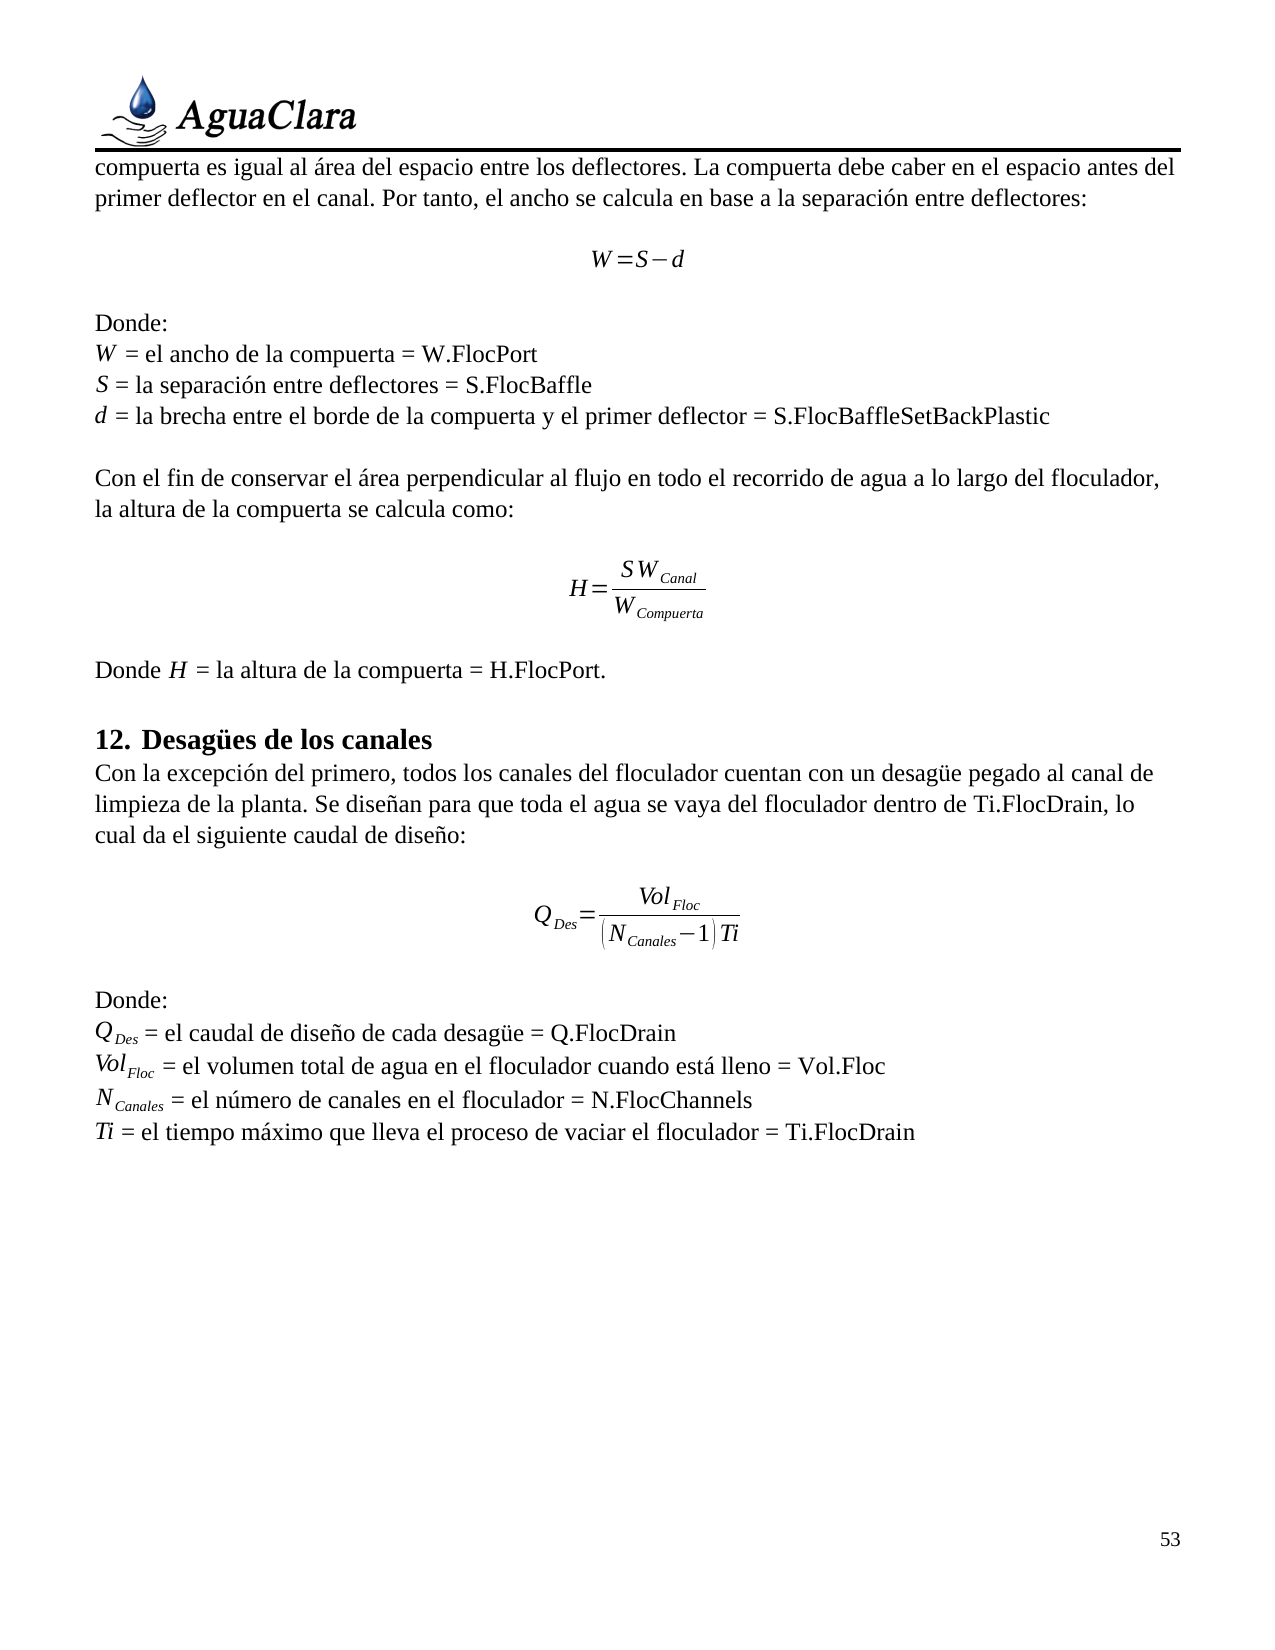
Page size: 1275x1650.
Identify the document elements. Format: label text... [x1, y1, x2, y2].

subtitle Desagües de los canales [94, 722, 1181, 755]
text = la brecha entre el borde de la compuerta y el primer deflector = S.FlocBaffleSetBackPlastic [94, 401, 1181, 429]
text = el caudal de diseño de cada desagüe = Q.FlocDrain [94, 1016, 1181, 1048]
text Donde: [94, 308, 1181, 336]
text = el tiempo máximo que lleva el proceso de vaciar el floculador = Ti.FlocDrain [94, 1117, 1181, 1146]
text Donde: [94, 985, 1181, 1014]
text = el ancho de la compuerta = W.FlocPort [94, 339, 1181, 367]
text Con el fin de conservar el área perpendicular al flujo en todo el recorrido de agua a lo largo del floculador, la altura de la compuerta se calcula como: [94, 463, 1181, 523]
text = la separación entre deflectores = S.FlocBaffle [94, 370, 1181, 398]
text Con la excepción del primero, todos los canales del floculador cuentan con un desagüe pegado al canal de limpieza de la planta. Se diseñan para que toda el agua se vaya del floculador dentro de Ti.FlocDrain, lo cual da el siguiente caudal de diseño: [94, 758, 1181, 849]
text Donde = la altura de la compuerta = H.FlocPort. [94, 656, 1181, 684]
text = el número de canales en el floculador = N.FlocChannels [94, 1084, 1181, 1115]
picture [94, 75, 373, 148]
text = el volumen total de agua en el floculador cuando está lleno = Vol.Floc [94, 1050, 1181, 1081]
